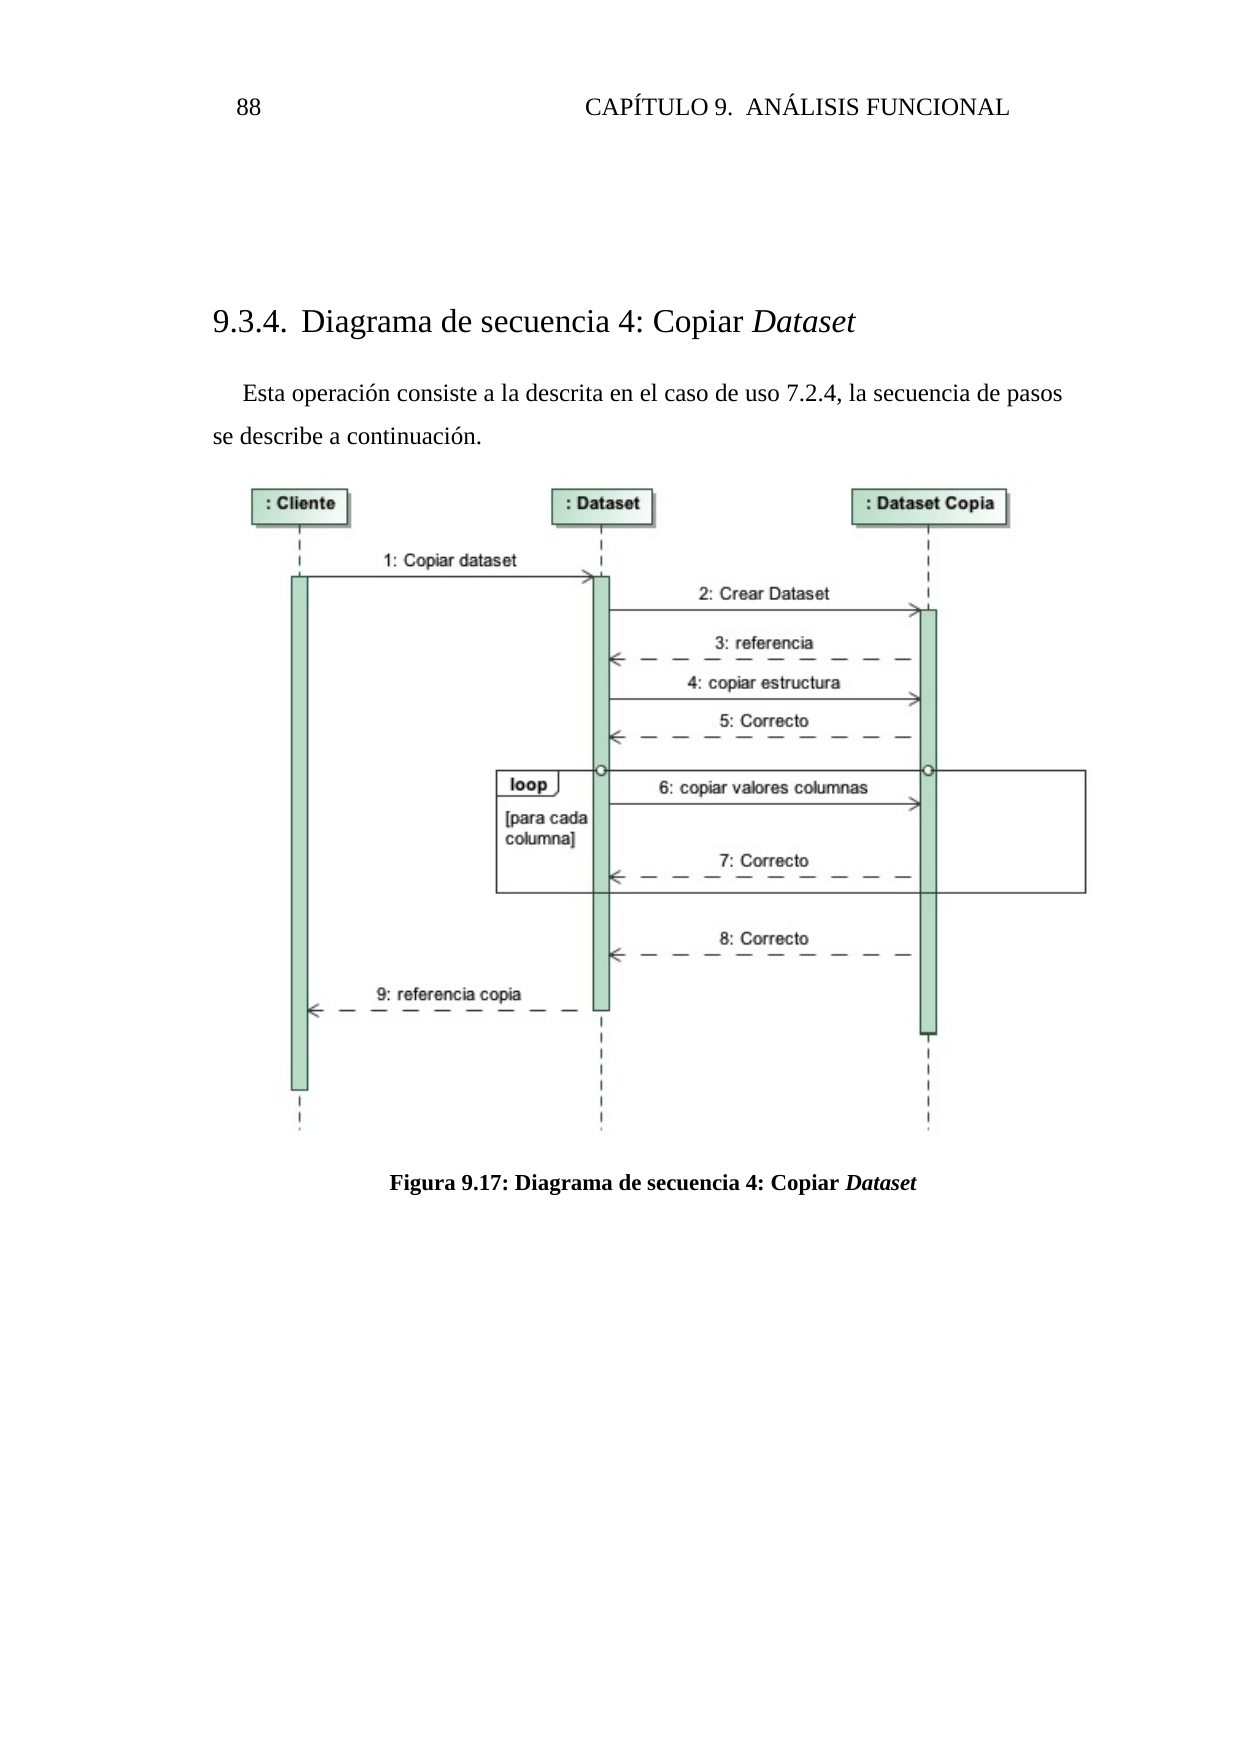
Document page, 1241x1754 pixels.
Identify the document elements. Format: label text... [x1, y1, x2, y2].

text Esta operación consiste a la descrita en el caso de uso 7.2.4, la secuencia de pasos se describe a continuación. [213, 378, 1064, 450]
picture [242, 476, 1093, 1142]
subtitle Diagrama de secuencia 4: Copiar Dataset [213, 301, 1064, 340]
